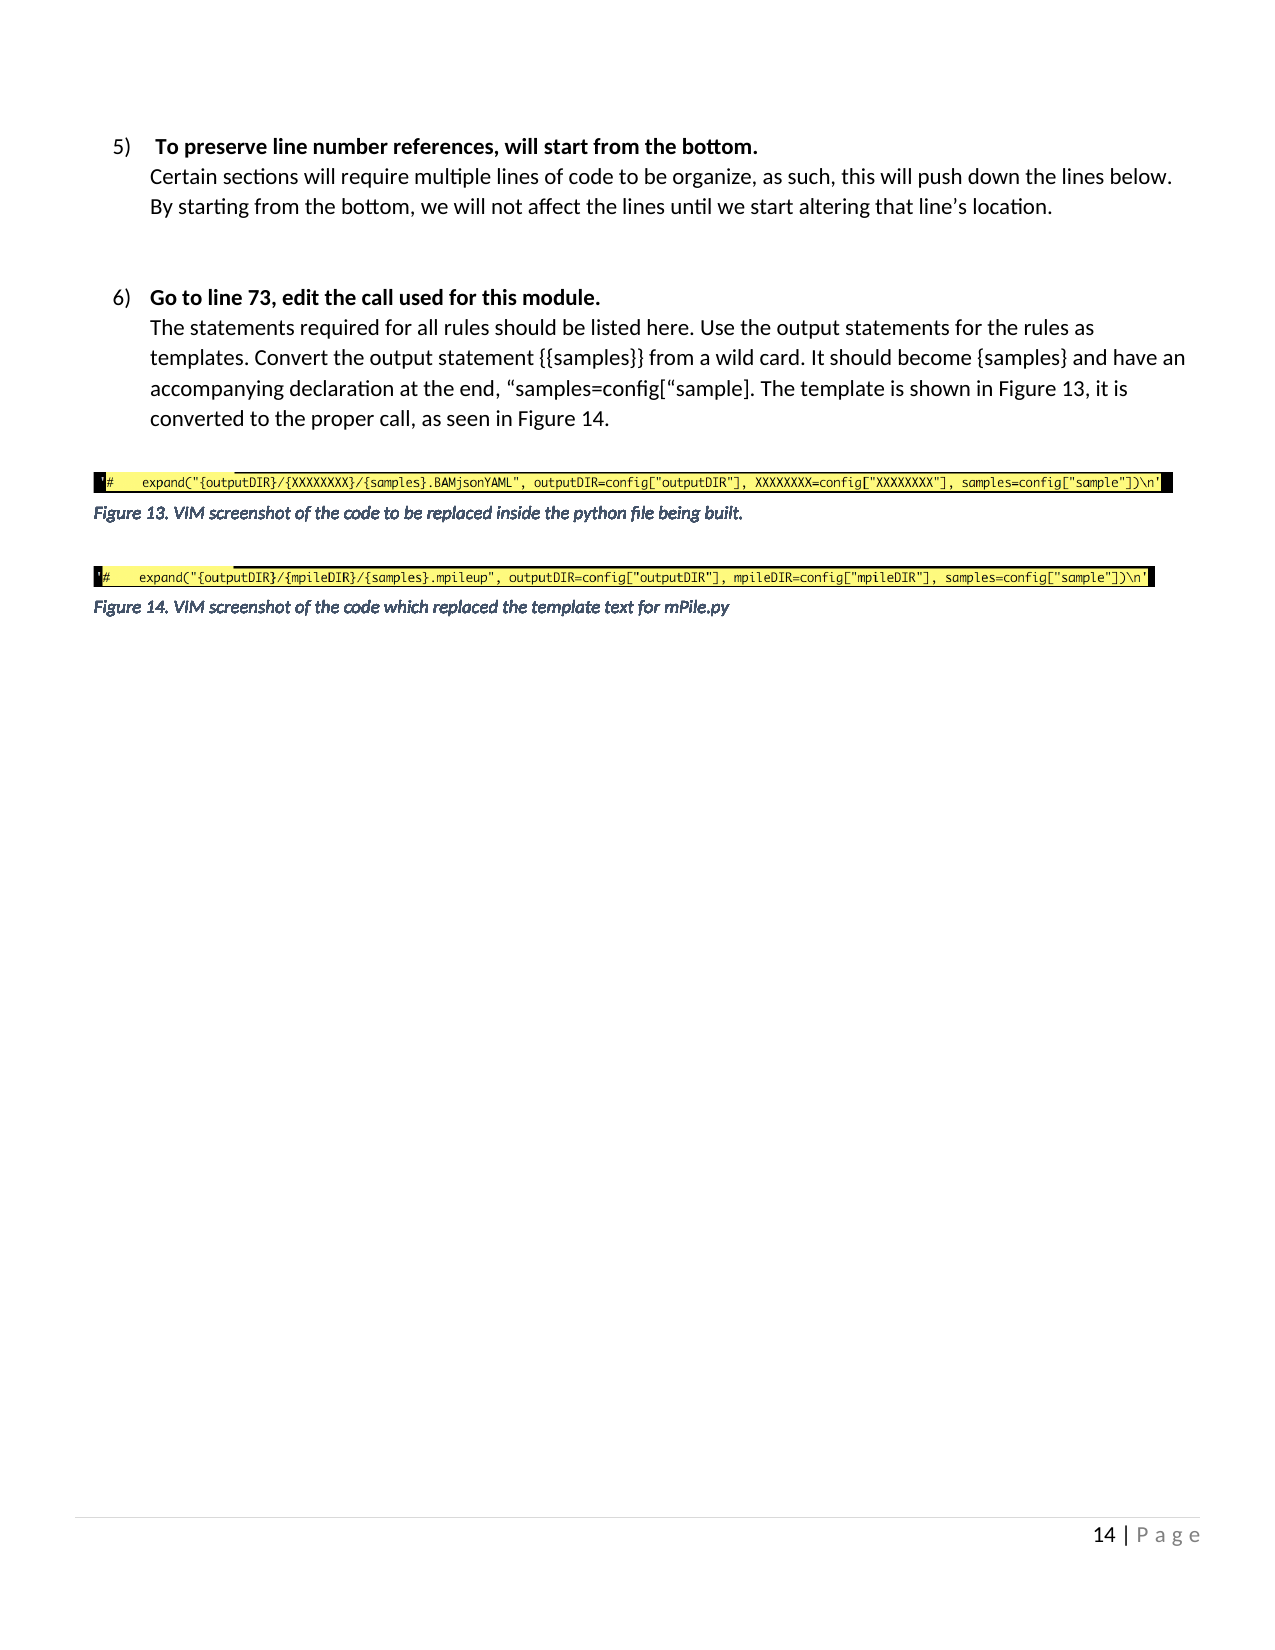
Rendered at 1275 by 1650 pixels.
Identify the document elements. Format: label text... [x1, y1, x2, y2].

text Certain sections will require multiple lines of code to be organize, as such, this will push down the lines below. By starting from the bottom, we will not affect the lines until we start altering that line’s location. [150, 162, 1200, 220]
list To preserve line number references, will start from the bottom. [112, 132, 1200, 160]
picture [93, 472, 1173, 493]
text accompanying declaration at the end, “samples=config[“sample]. The template is shown in Figure 13, it is converted to the proper call, as seen in Figure 14. [150, 374, 1200, 432]
text The statements required for all rules should be listed here. Use the output statements for the rules as templates. Convert the output statement {{samples}} from a wild card. It should become {samples} and have an [150, 313, 1200, 371]
picture [93, 566, 1155, 587]
list Go to line 73, edit the call used for this module. [112, 283, 1200, 311]
